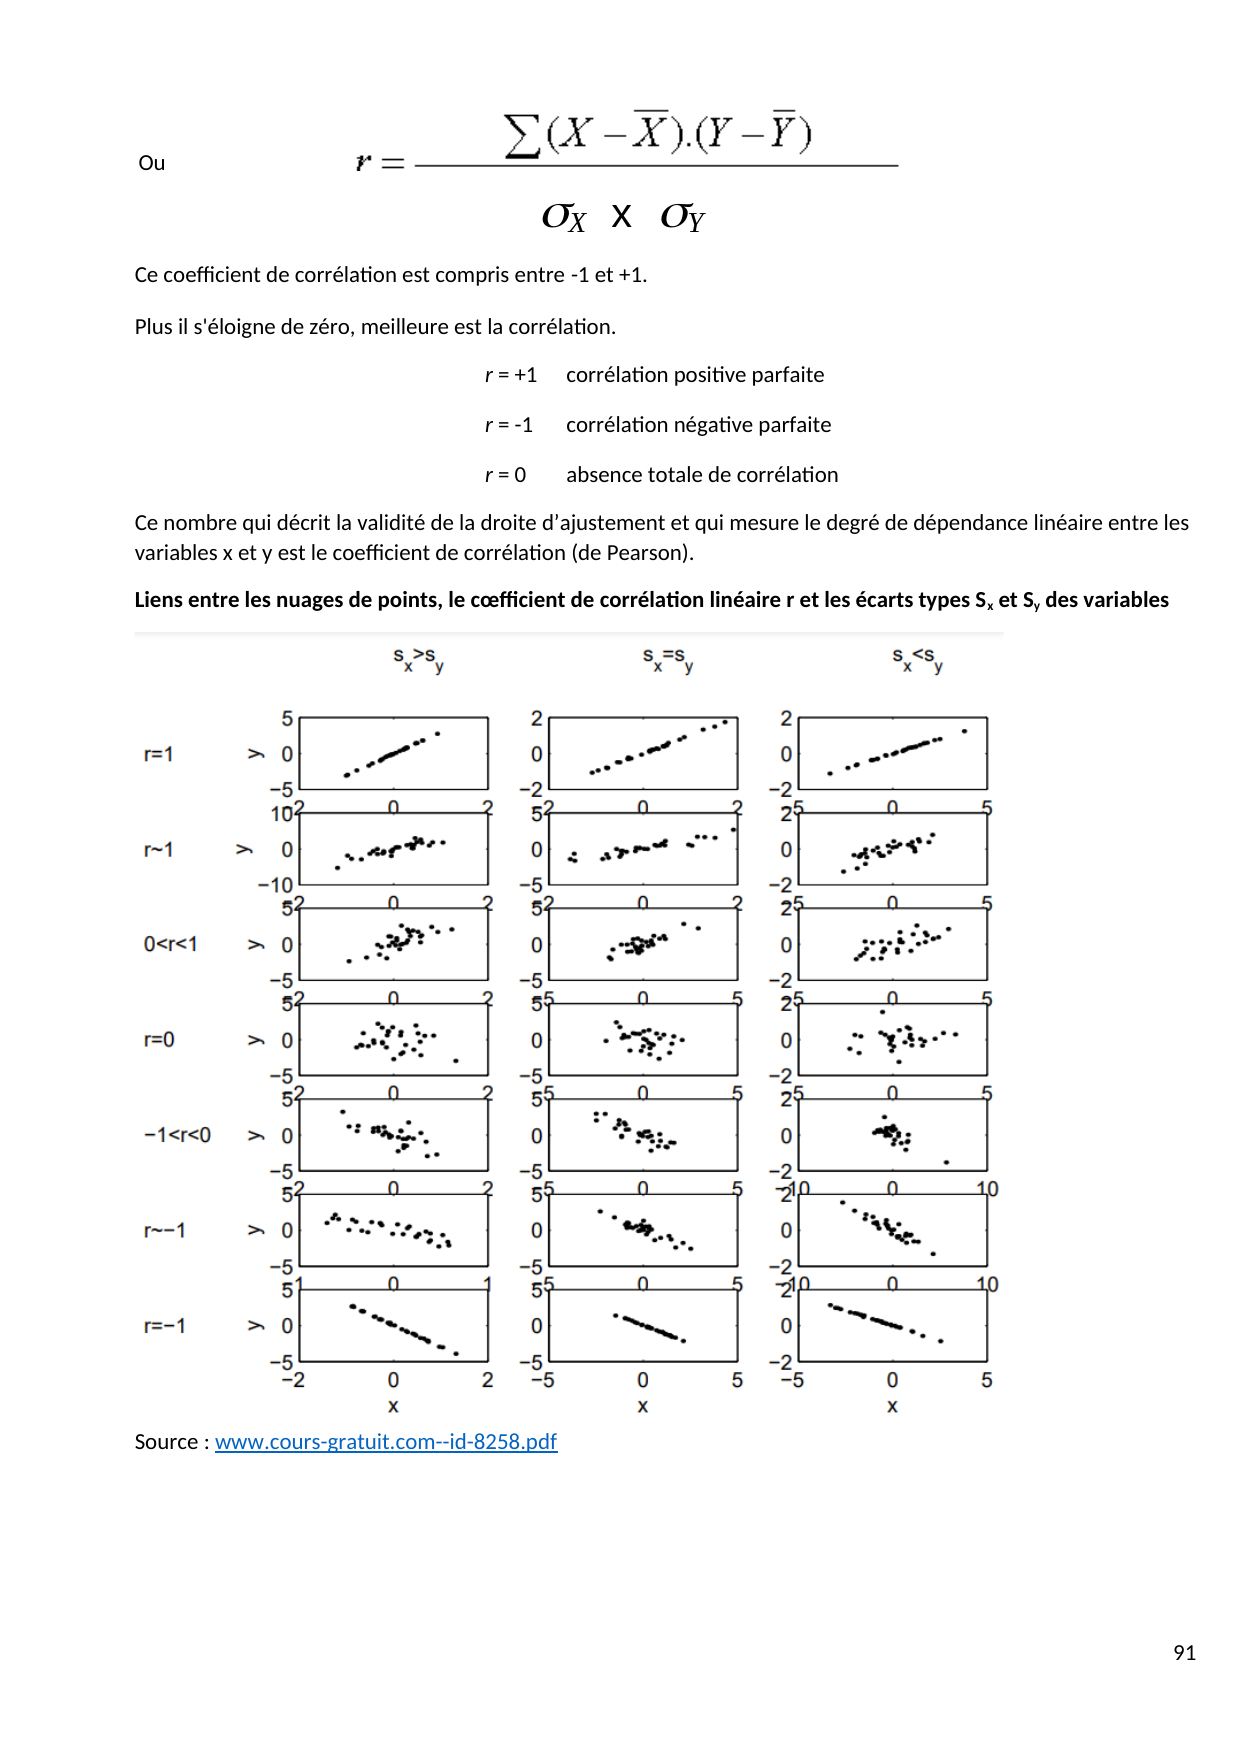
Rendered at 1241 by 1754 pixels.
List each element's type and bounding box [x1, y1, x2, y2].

picture [351, 105, 905, 171]
table_cell [133, 104, 1196, 1476]
picture [134, 632, 1004, 1426]
